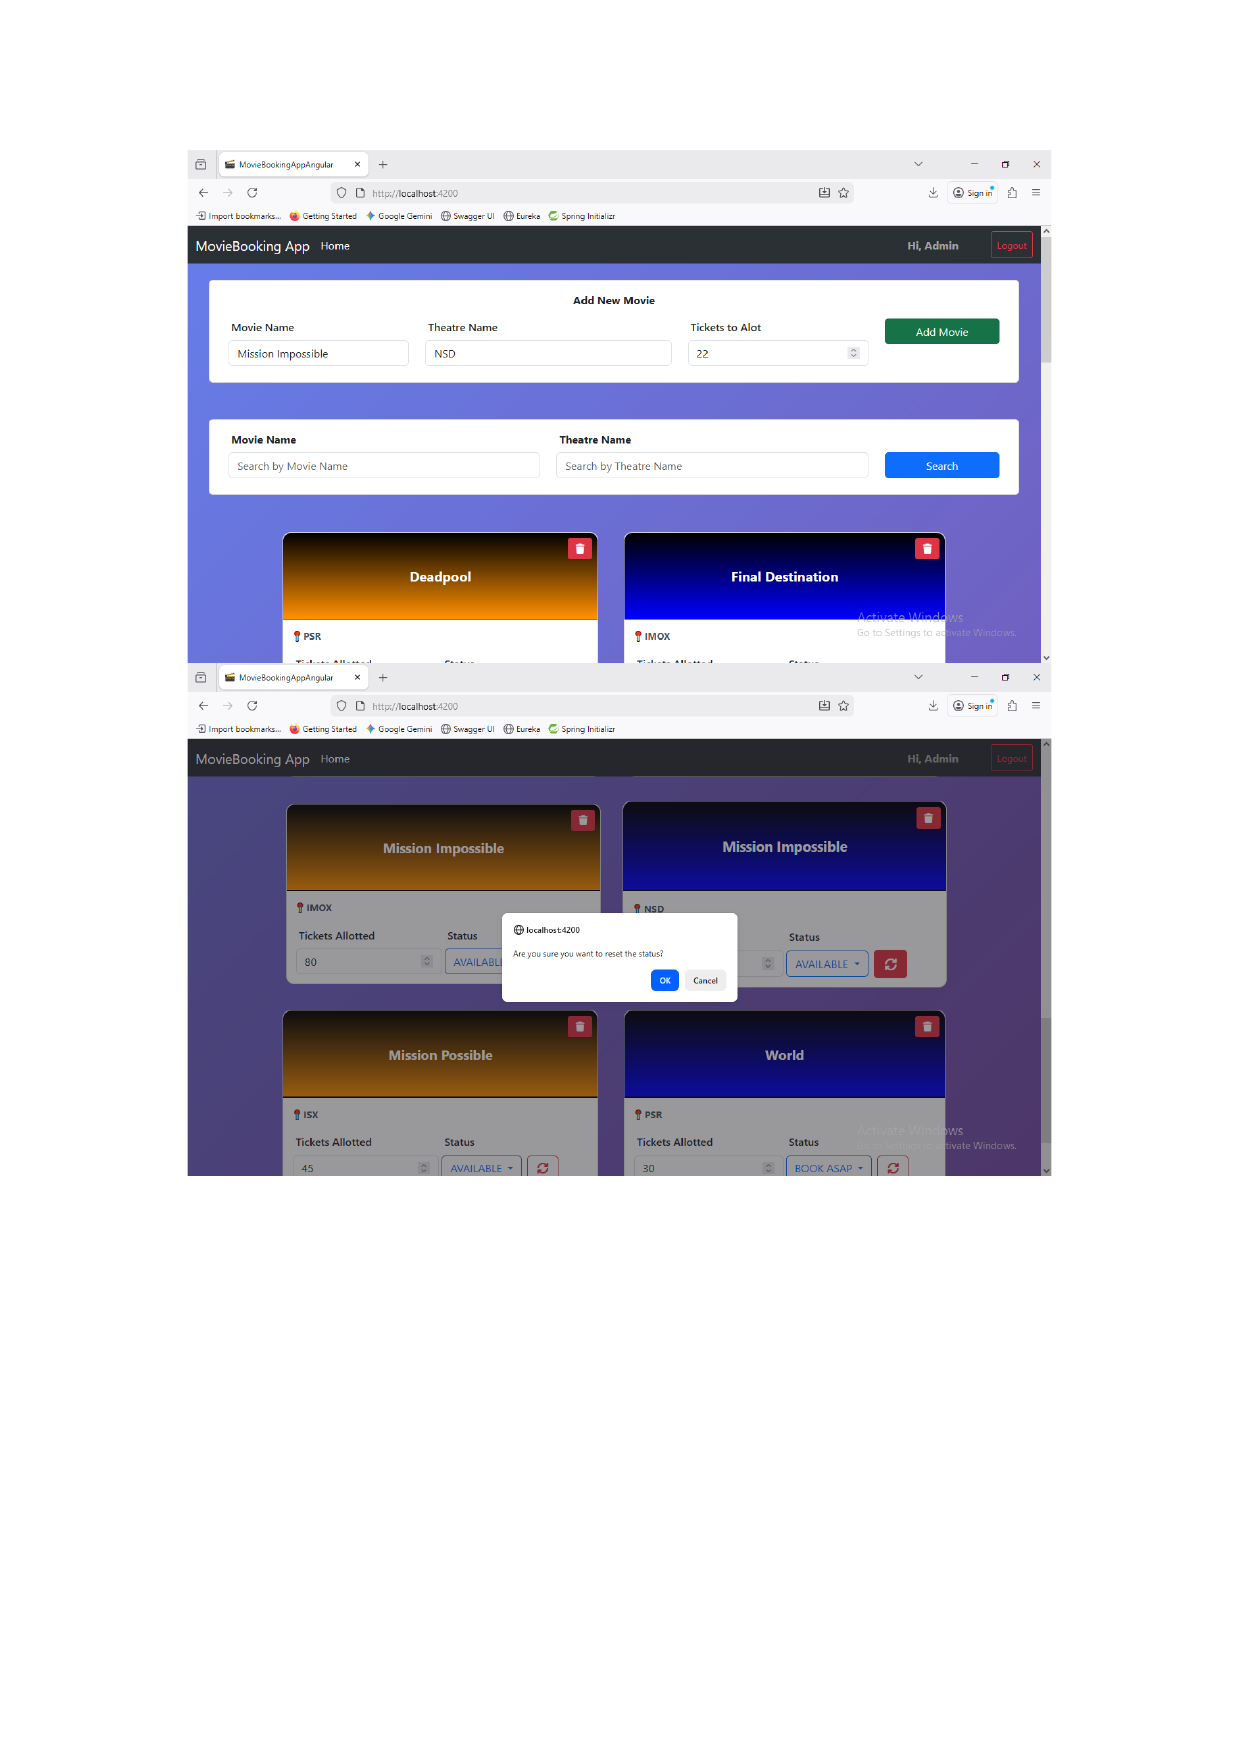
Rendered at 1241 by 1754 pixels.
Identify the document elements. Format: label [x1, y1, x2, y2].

picture [187, 150, 1052, 1176]
